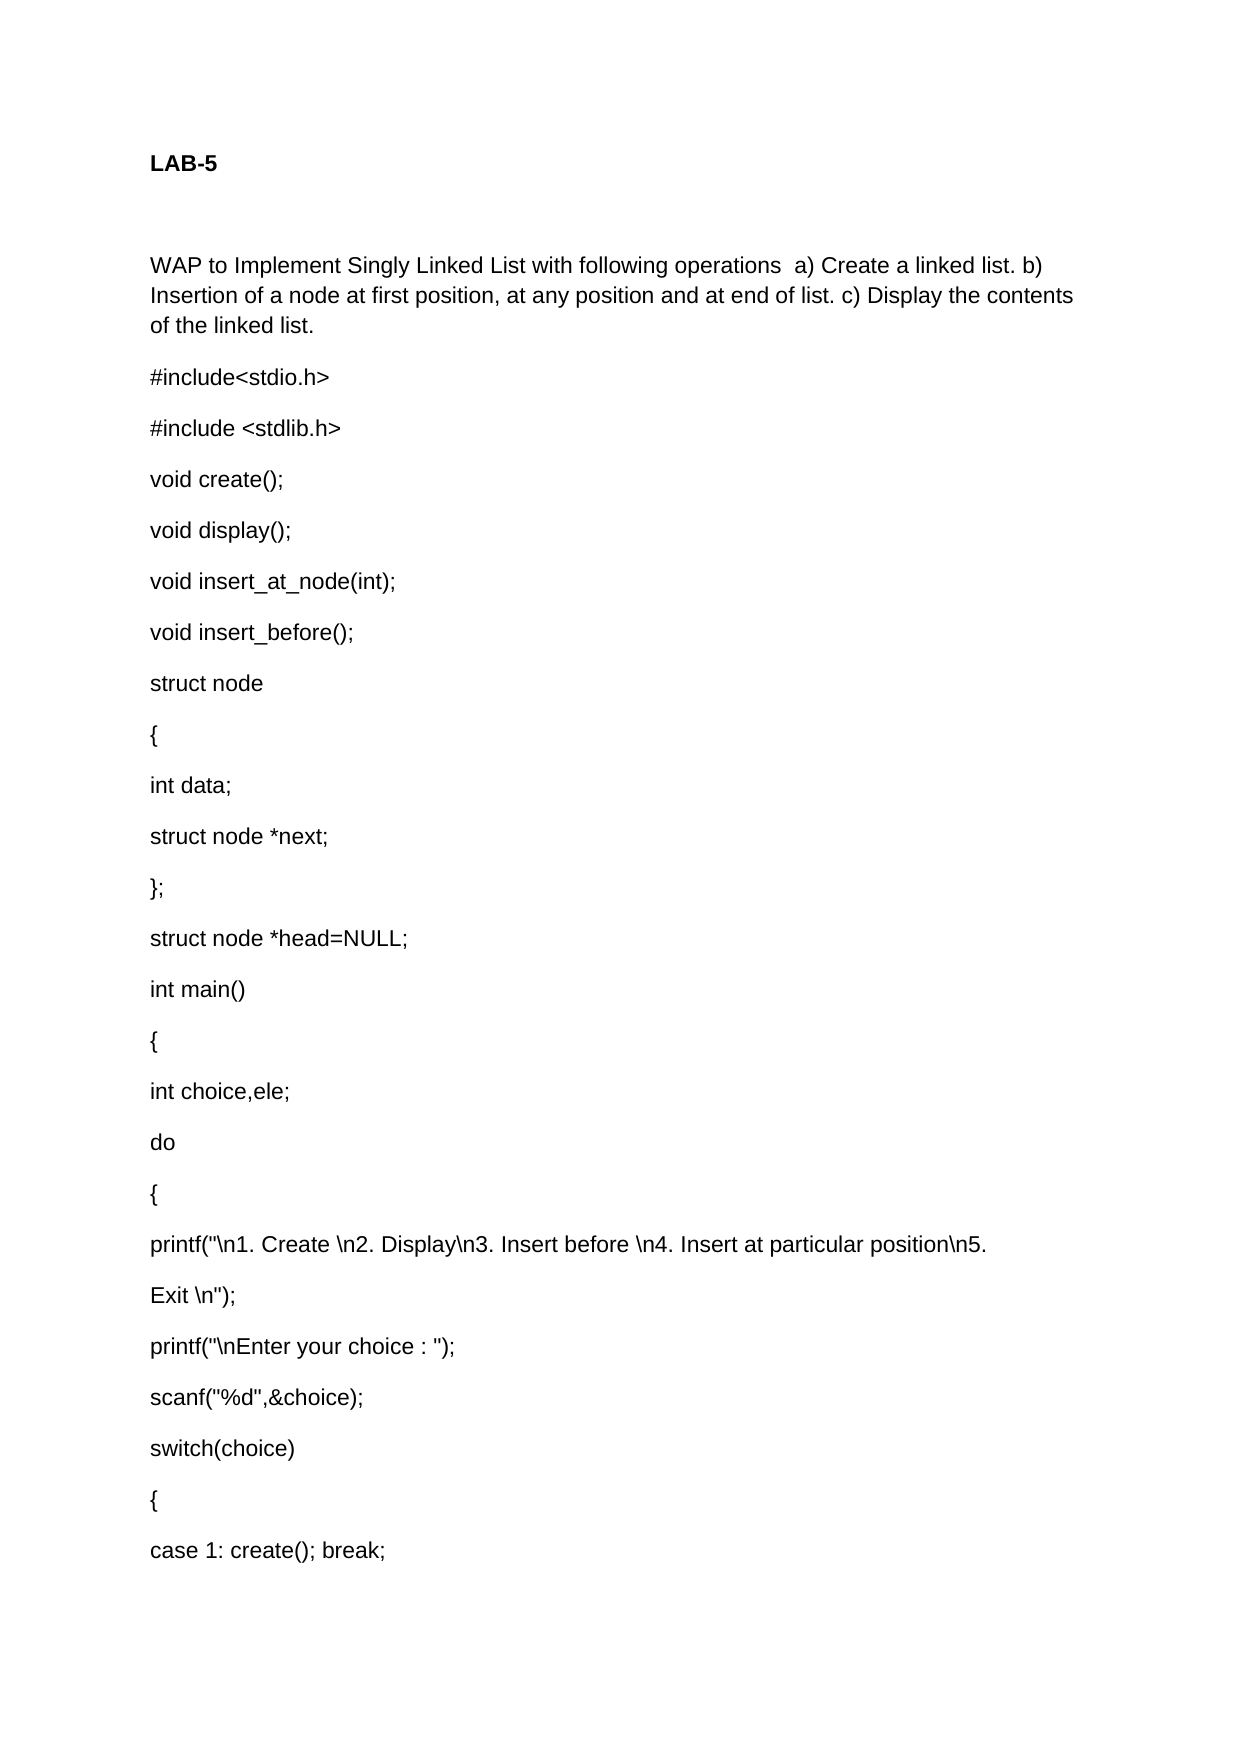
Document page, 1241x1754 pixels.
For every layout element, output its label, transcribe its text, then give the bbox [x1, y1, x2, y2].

text void create(); [150, 466, 1090, 492]
text case 1: create(); break; [150, 1537, 1090, 1564]
text #include <stdlib.h> [150, 414, 1090, 441]
text switch(choice) [150, 1435, 1090, 1462]
text void display(); [150, 517, 1090, 543]
text WAP to Implement Singly Linked List with following operations a) Create a linked list. b) Insertion of a node at first position, at any position and at end of list. c) Display the contents of the linked list. [150, 252, 1090, 339]
text void insert_at_node(int); [150, 568, 1090, 594]
text LAB-5 [150, 150, 1090, 176]
text { [150, 1027, 1090, 1053]
text printf("\nEnter your choice : "); [150, 1333, 1090, 1360]
text do [150, 1129, 1090, 1156]
text struct node [150, 670, 1090, 696]
text { [150, 1486, 1090, 1513]
text printf("\n1. Create \n2. Display\n3. Insert before \n4. Insert at particular position\n5. [150, 1231, 1090, 1258]
text struct node *head=NULL; [150, 925, 1090, 951]
text }; [150, 874, 1090, 900]
text { [150, 721, 1090, 747]
text int main() [150, 976, 1090, 1002]
text int data; [150, 772, 1090, 798]
text int choice,ele; [150, 1078, 1090, 1104]
text { [150, 1180, 1090, 1207]
text struct node *next; [150, 823, 1090, 849]
text #include<stdio.h> [150, 363, 1090, 390]
text Exit \n"); [150, 1282, 1090, 1309]
text void insert_before(); [150, 619, 1090, 645]
text scanf("%d",&choice); [150, 1384, 1090, 1411]
